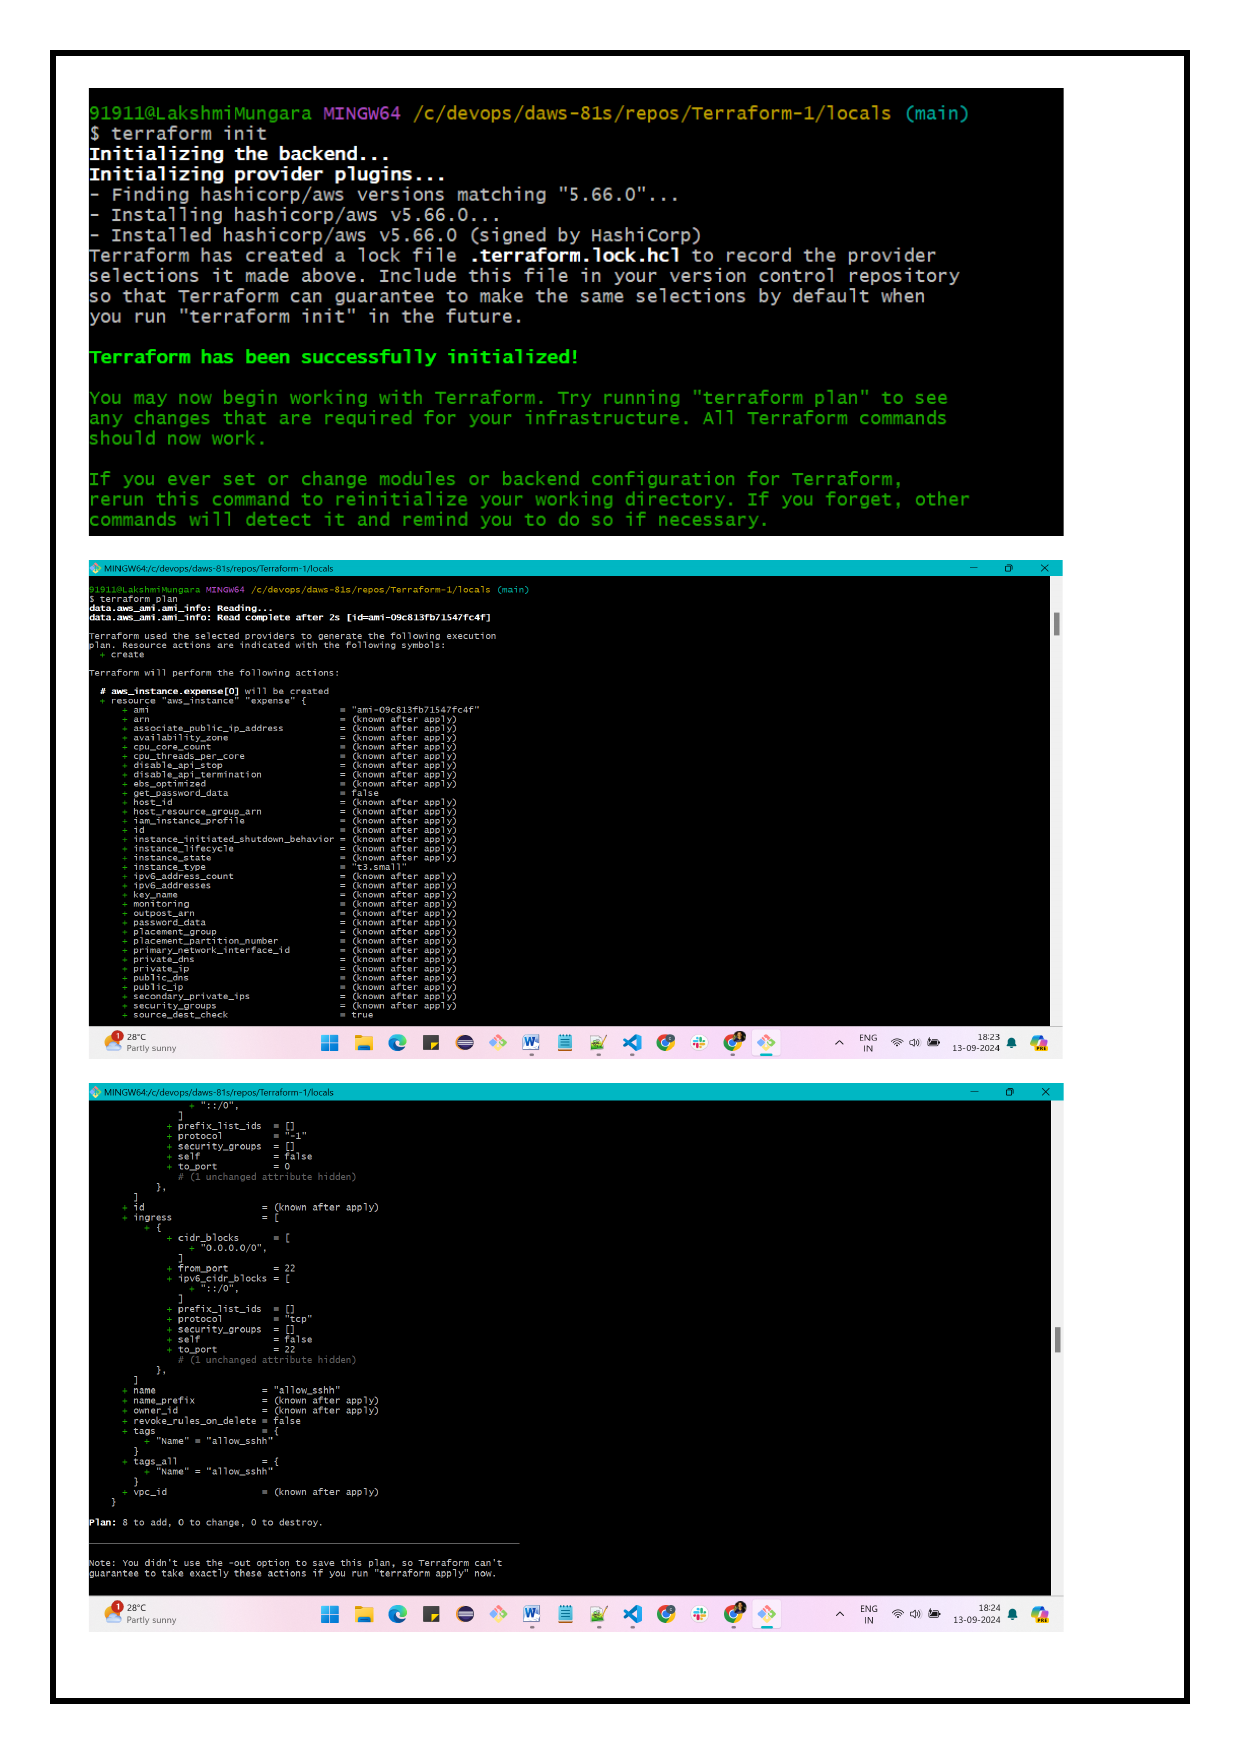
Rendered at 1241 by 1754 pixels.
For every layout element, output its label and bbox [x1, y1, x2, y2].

picture [88, 560, 1063, 1059]
picture [88, 1083, 1064, 1632]
picture [88, 88, 1064, 536]
